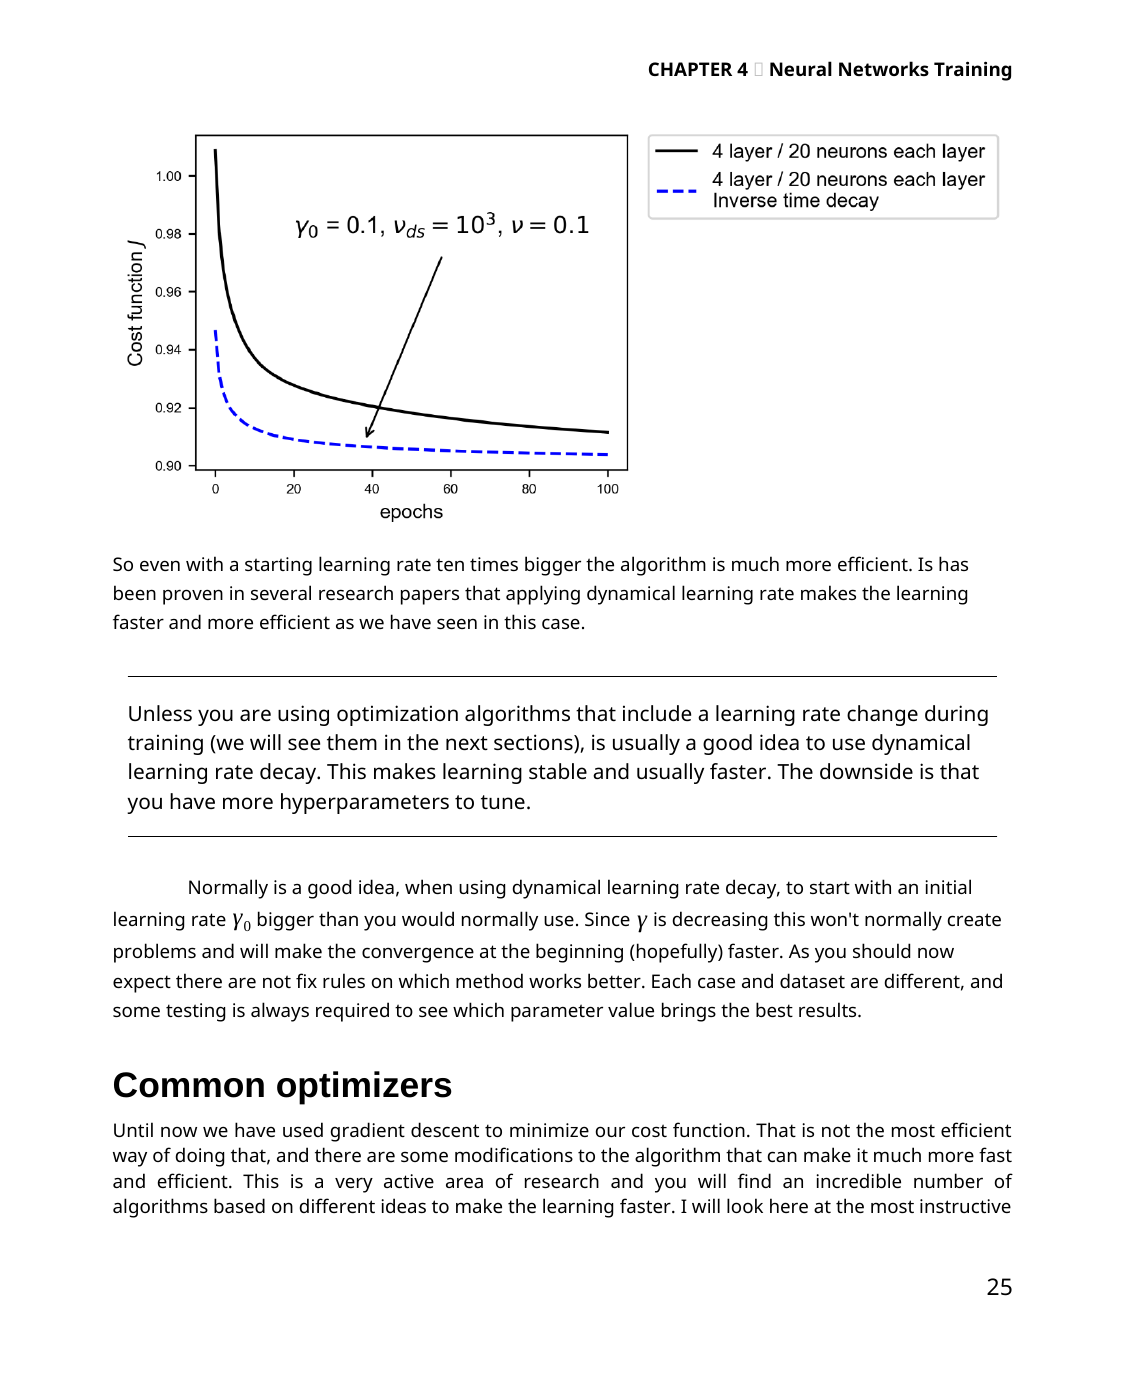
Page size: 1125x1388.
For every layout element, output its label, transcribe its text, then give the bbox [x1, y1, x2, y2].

text Normally is a good idea, when using dynamical learning rate decay, to start with an initial learning rate bigger than you would normally use. Since is decreasing this won't normally create problems and will make the convergence at the beginning (hopefully) faster. As you should now expect there are not fix rules on which method works better. Each case and dataset are different, and some testing is always required to see which parameter value brings the best results. [112, 874, 1012, 1023]
picture [112, 119, 1012, 536]
subtitle Common optimizers [112, 1064, 1012, 1105]
text So even with a starting learning rate ten times bigger the algorithm is much more efficient. Is has been proven in several research papers that applying dynamical learning rate makes the learning faster and more efficient as we have seen in this case. [112, 551, 1012, 635]
text Unless you are using optimization algorithms that include a learning rate change during training (we will see them in the next sections), is usually a good idea to use dynamical learning rate decay. This makes learning stable and usually faster. The downside is that you have more hyperparameters to tune. [127, 677, 997, 837]
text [112, 1117, 1012, 1219]
